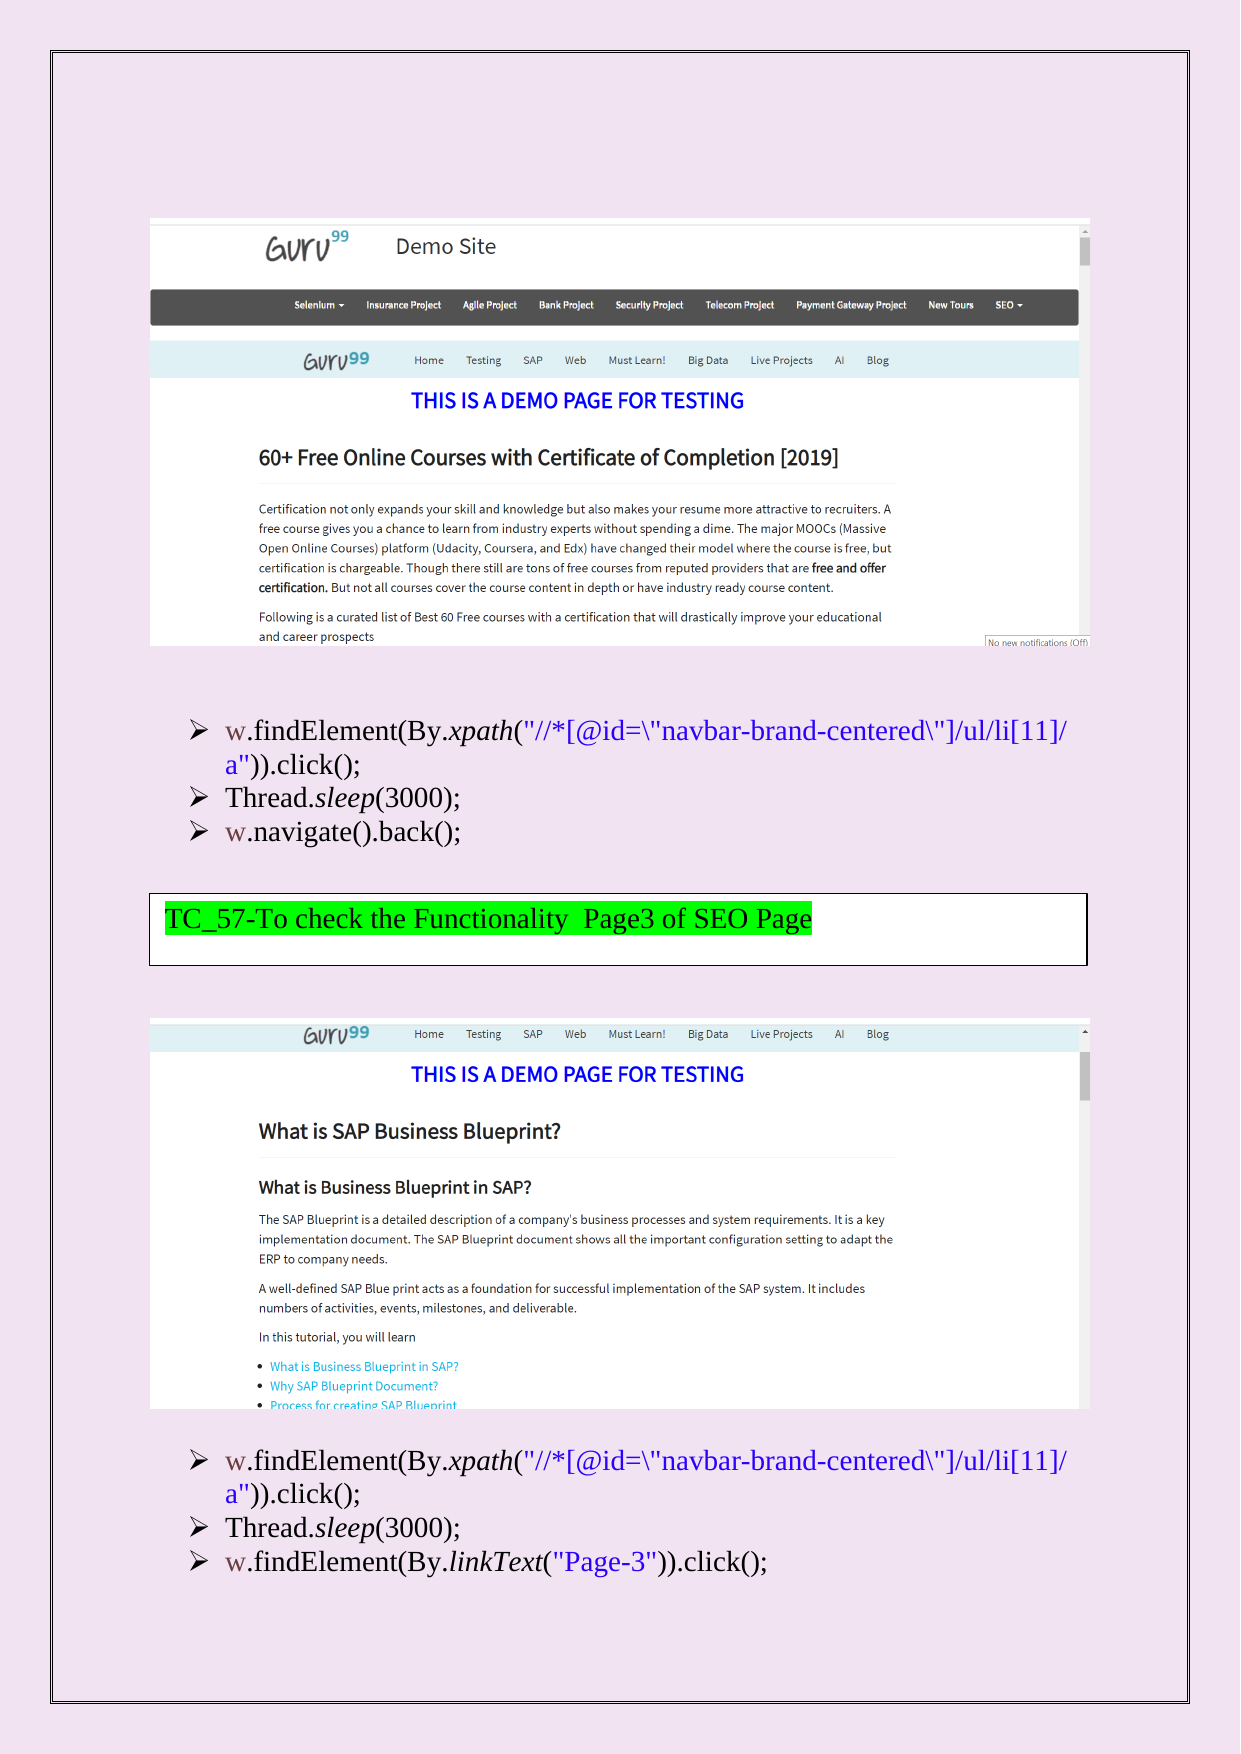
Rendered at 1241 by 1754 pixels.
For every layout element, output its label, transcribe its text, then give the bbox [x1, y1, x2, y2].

list Thread.sleep(3000); [187, 781, 1090, 814]
list w.findElement(By.xpath("//*[@id=\"navbar-brand-centered\"]/ul/li[11]/a")).click(); [187, 1443, 1090, 1510]
list w.findElement(By.xpath("//*[@id=\"navbar-brand-centered\"]/ul/li[11]/a")).click(); [187, 713, 1090, 781]
picture [150, 1018, 1091, 1409]
list w.findElement(By.linkText("Page-3")).click(); [187, 1544, 1090, 1577]
list Thread.sleep(3000); [187, 1510, 1090, 1544]
list w.navigate().back(); [187, 814, 1090, 848]
picture [150, 218, 1091, 646]
